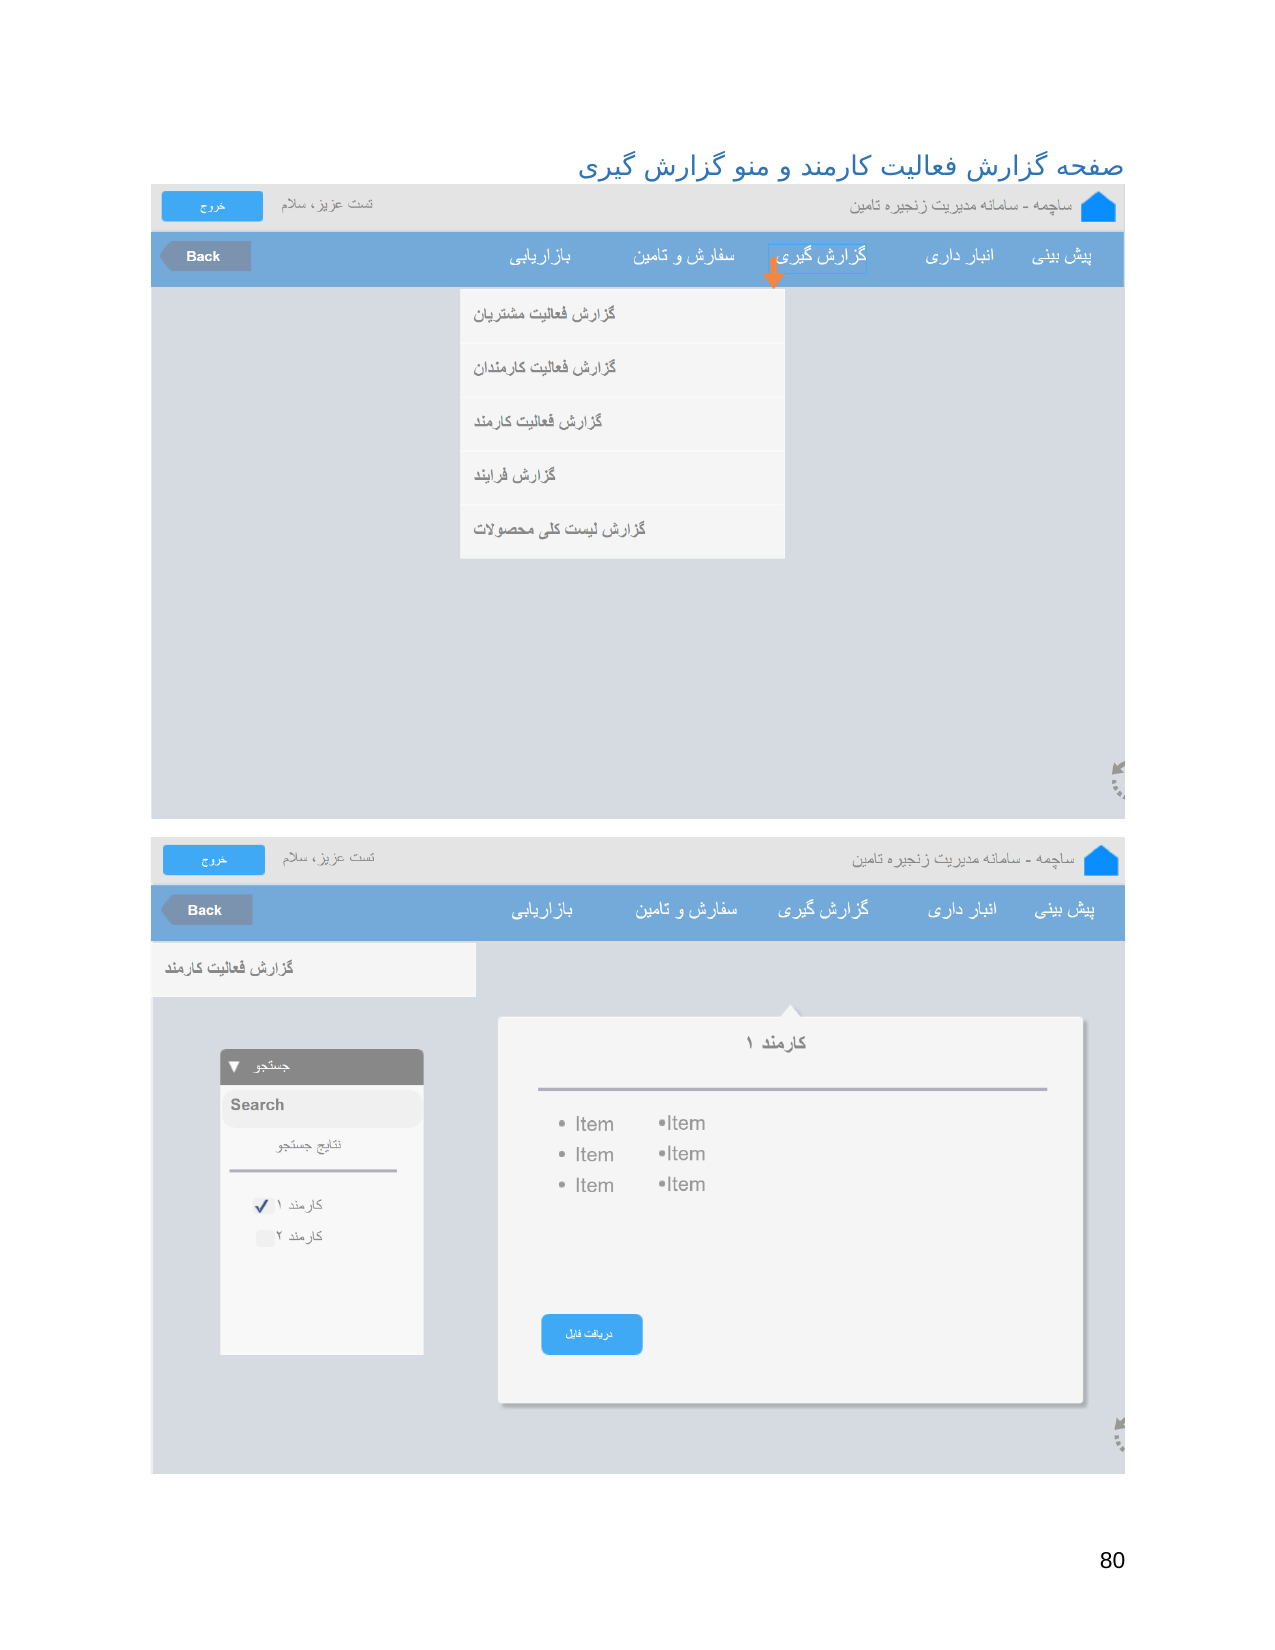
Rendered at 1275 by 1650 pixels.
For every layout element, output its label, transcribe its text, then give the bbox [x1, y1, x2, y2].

picture [151, 184, 1125, 819]
subtitle صفحه گزارش فعالیت کارمند و منو گزارش گیری [150, 150, 1125, 182]
picture [150, 837, 1125, 1474]
